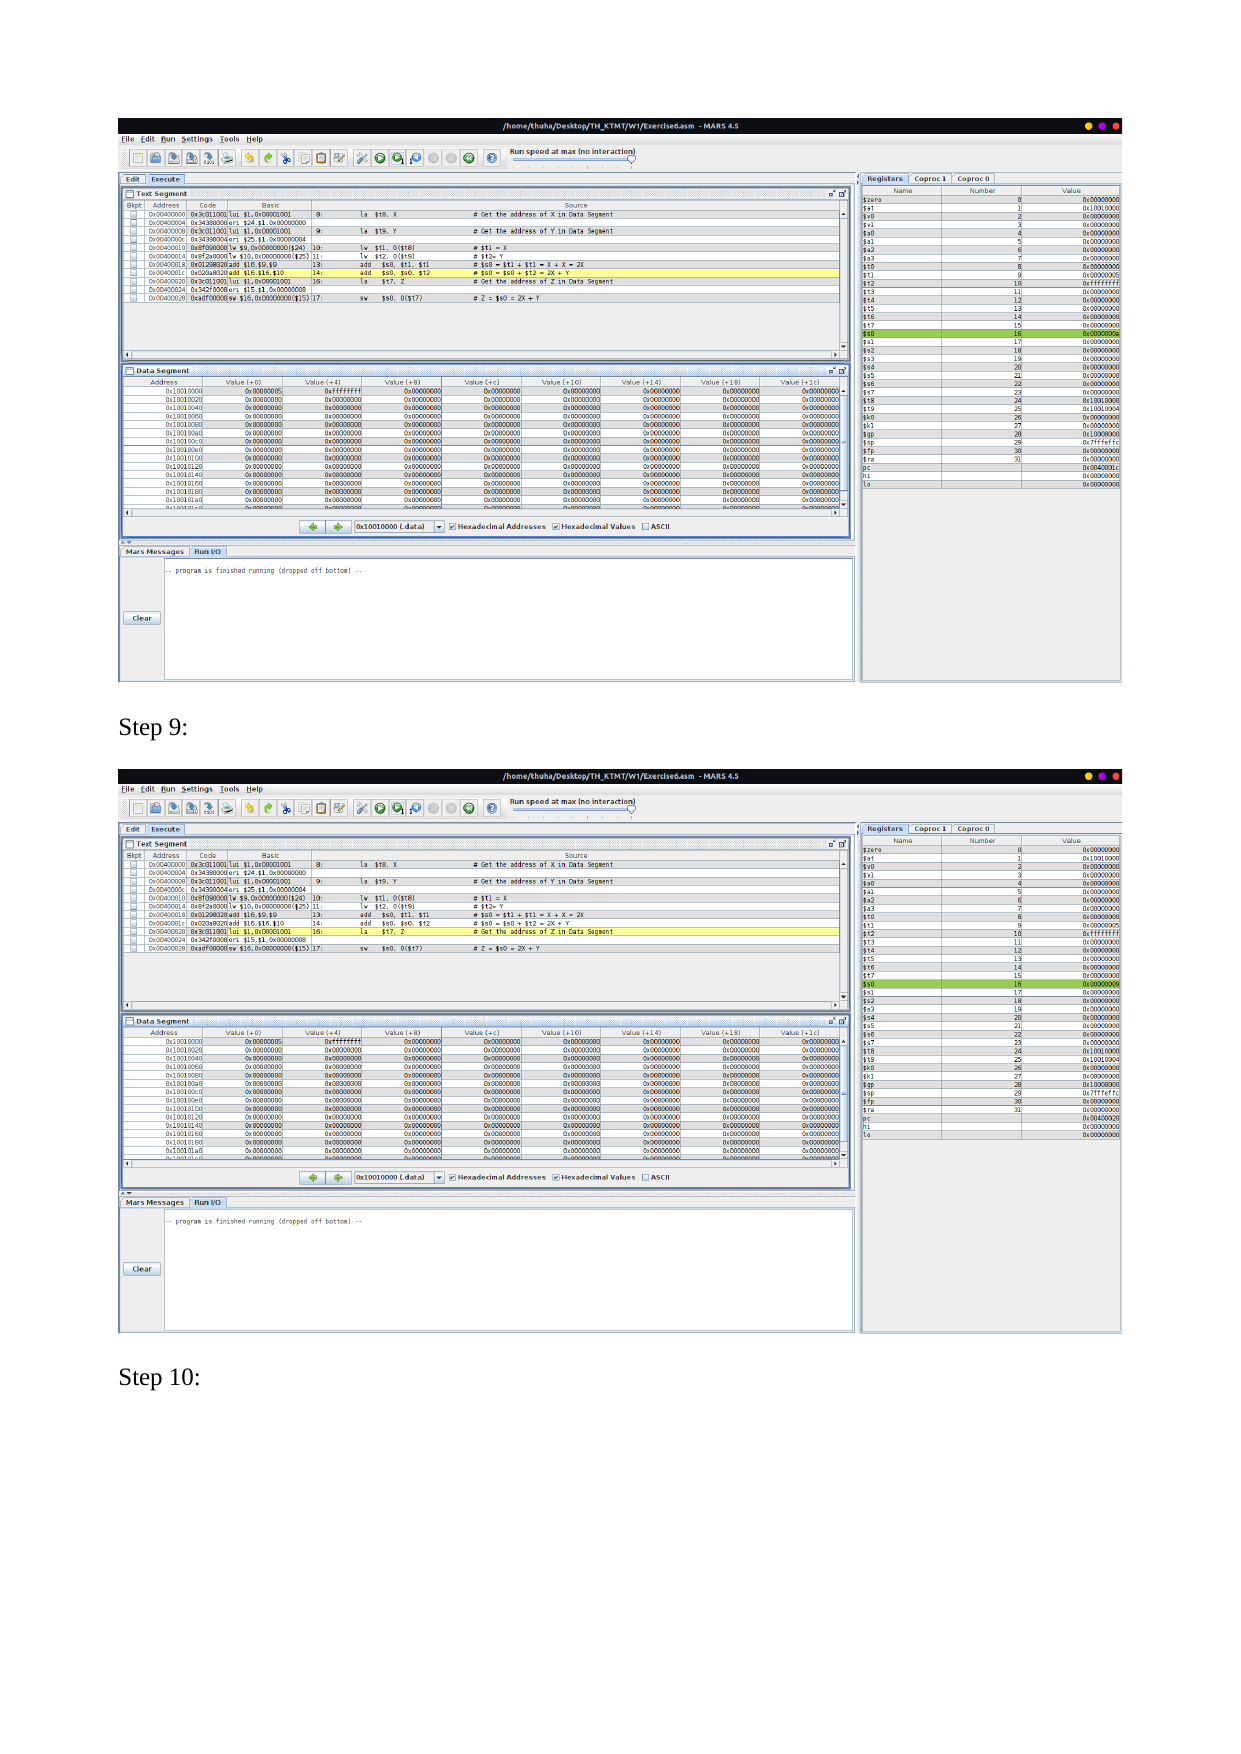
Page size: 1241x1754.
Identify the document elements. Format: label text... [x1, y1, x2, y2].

picture [118, 769, 1123, 1334]
text Step 9: [118, 712, 1122, 740]
text Step 10: [118, 1362, 1122, 1391]
picture [118, 118, 1123, 683]
